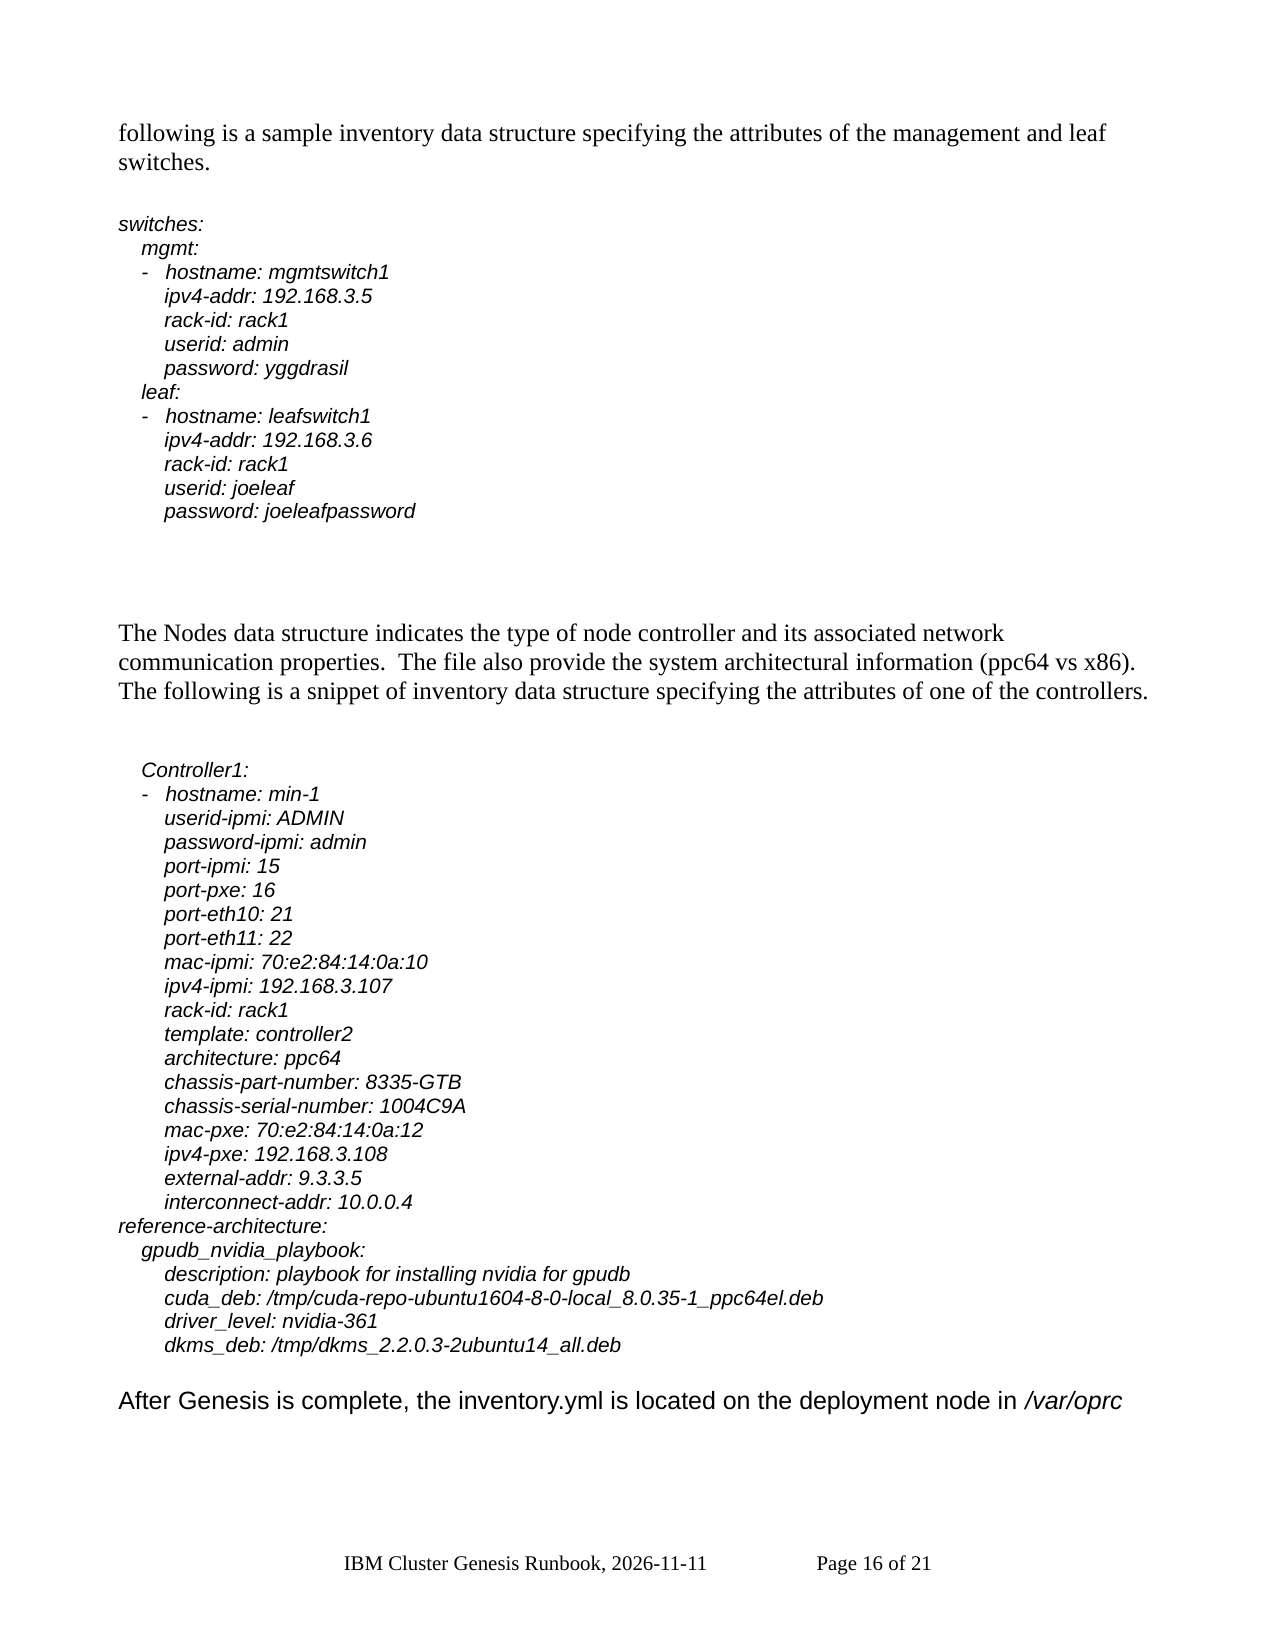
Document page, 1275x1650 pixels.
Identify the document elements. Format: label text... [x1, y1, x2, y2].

text reference-architecture: [118, 1213, 1157, 1237]
text driver_level: nvidia-361 [118, 1309, 1157, 1333]
text leaf: [118, 379, 1157, 403]
text password: joeleafpassword [118, 499, 1157, 523]
text - hostname: min-1 [118, 782, 1157, 806]
text port-eth10: 21 [118, 902, 1157, 926]
text port-pxe: 16 [118, 878, 1157, 902]
text - hostname: leafswitch1 [118, 403, 1157, 427]
text The Nodes data structure indicates the type of node controller and its associated network communication properties. The file also provide the system architectural information (ppc64 vs x86). The following is a snippet of inventory data structure specifying the attributes of one of the controllers. [118, 618, 1157, 704]
text ipv4-addr: 192.168.3.5 [118, 284, 1157, 308]
text dkms_deb: /tmp/dkms_2.2.0.3-2ubuntu14_all.deb [118, 1333, 1157, 1357]
text port-ipmi: 15 [118, 854, 1157, 878]
text interconnect-addr: 10.0.0.4 [118, 1189, 1157, 1213]
text mac-pxe: 70:e2:84:14:0a:12 [118, 1118, 1157, 1142]
text password: yggdrasil [118, 356, 1157, 379]
text After Genesis is complete, the inventory.yml is located on the deployment node in /var/oprc [118, 1386, 1157, 1415]
text switches: [118, 212, 1157, 236]
text cuda_deb: /tmp/cuda-repo-ubuntu1604-8-0-local_8.0.35-1_ppc64el.deb [118, 1285, 1157, 1309]
text rack-id: rack1 [118, 451, 1157, 475]
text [118, 118, 1157, 176]
text userid: admin [118, 332, 1157, 356]
text chassis-serial-number: 1004C9A [118, 1094, 1157, 1118]
text ipv4-addr: 192.168.3.6 [118, 427, 1157, 451]
text mac-ipmi: 70:e2:84:14:0a:10 [118, 950, 1157, 974]
text description: playbook for installing nvidia for gpudb [118, 1261, 1157, 1285]
text userid: joeleaf [118, 475, 1157, 499]
text ipv4-ipmi: 192.168.3.107 [118, 974, 1157, 998]
text port-eth11: 22 [118, 926, 1157, 950]
text ipv4-pxe: 192.168.3.108 [118, 1142, 1157, 1166]
text Controller1: [118, 758, 1157, 782]
text rack-id: rack1 [118, 308, 1157, 332]
text password-ipmi: admin [118, 830, 1157, 854]
text gpudb_nvidia_playbook: [118, 1237, 1157, 1261]
text userid-ipmi: ADMIN [118, 806, 1157, 830]
text template: controller2 [118, 1022, 1157, 1046]
text external-addr: 9.3.3.5 [118, 1166, 1157, 1189]
text rack-id: rack1 [118, 998, 1157, 1022]
text - hostname: mgmtswitch1 [118, 260, 1157, 284]
text mgmt: [118, 236, 1157, 260]
text chassis-part-number: 8335-GTB [118, 1070, 1157, 1094]
text architecture: ppc64 [118, 1046, 1157, 1070]
